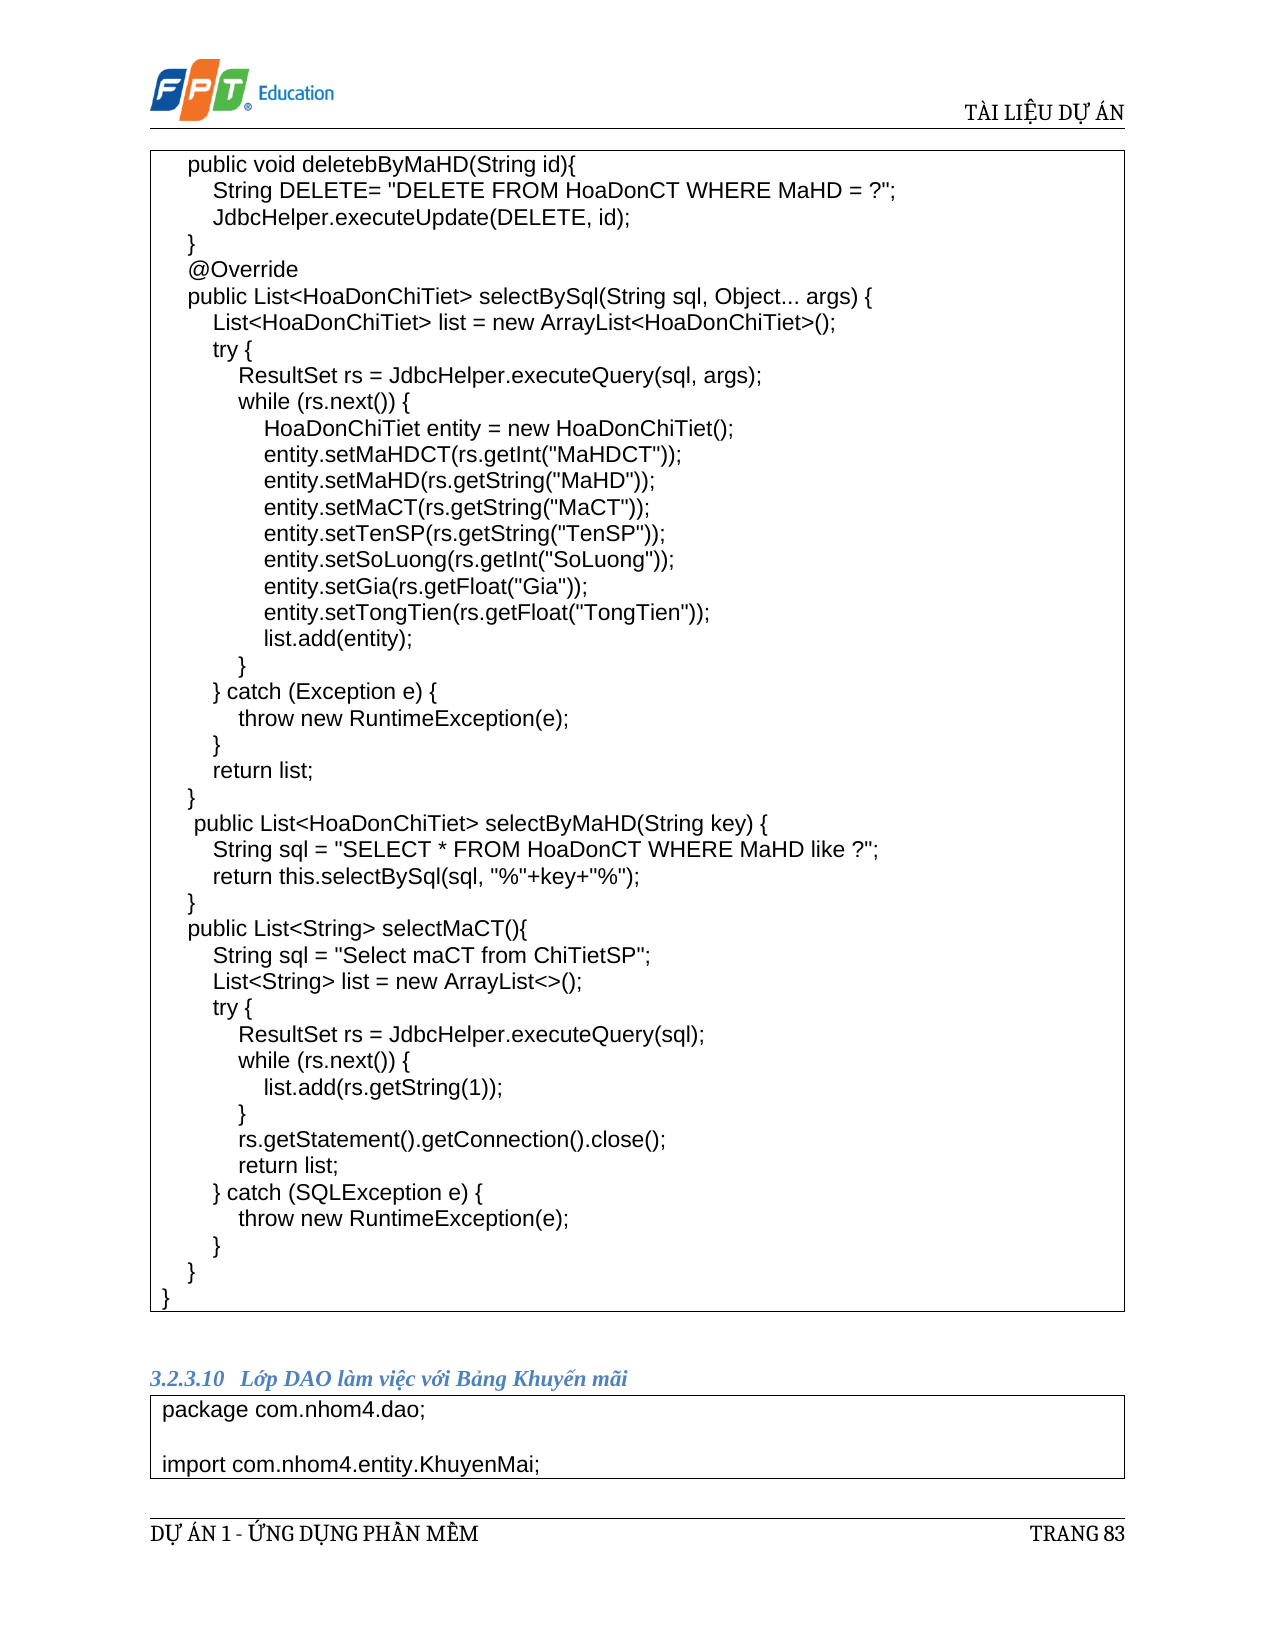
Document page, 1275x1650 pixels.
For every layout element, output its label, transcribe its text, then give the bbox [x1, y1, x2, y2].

picture [150, 59, 336, 121]
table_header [151, 151, 1124, 1311]
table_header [151, 1396, 1124, 1477]
subtitle Lớp DAO làm việc với Bảng Khuyến mãi [150, 1365, 1125, 1391]
